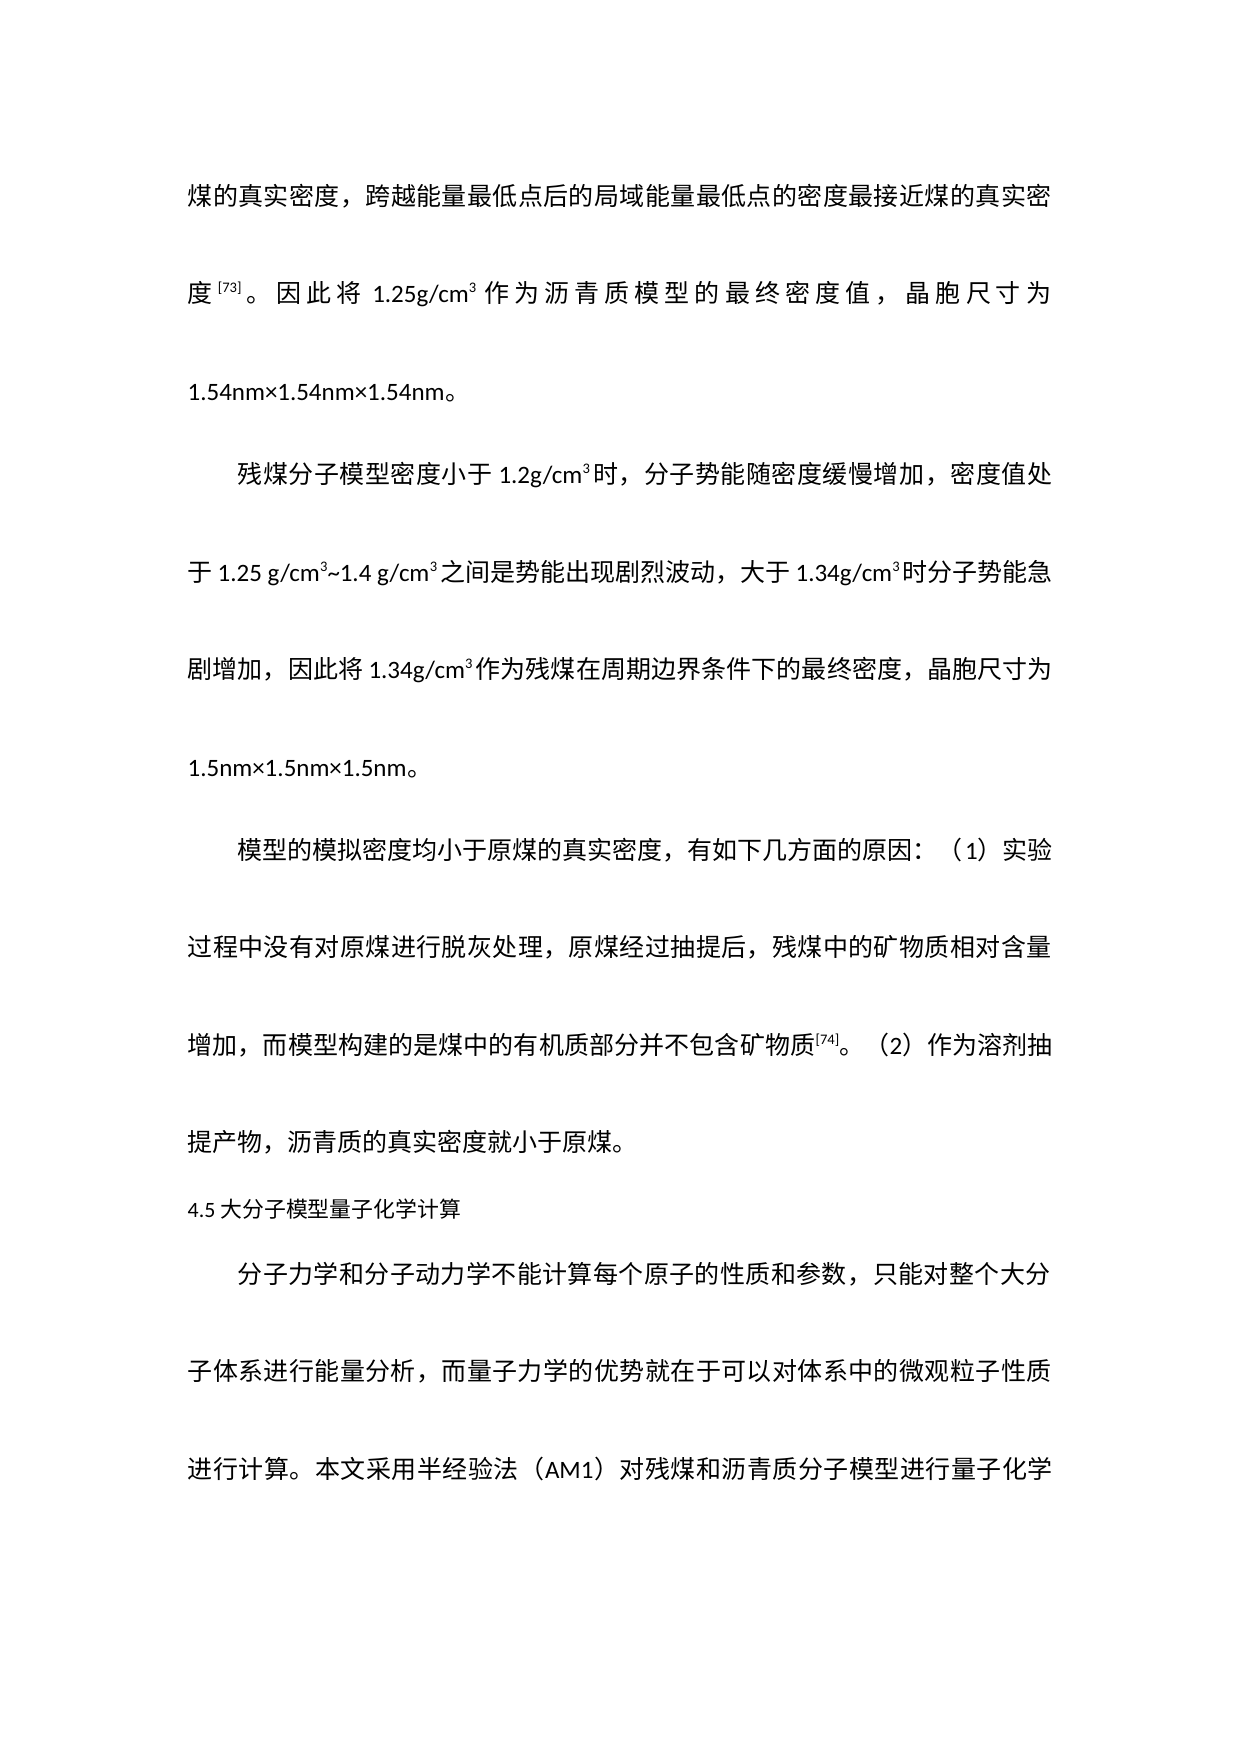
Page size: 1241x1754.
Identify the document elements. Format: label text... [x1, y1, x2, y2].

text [187, 1240, 1053, 1500]
text 残煤分子模型密度小于1.2g/cm3时，分子势能随密度缓慢增加，密度值处于1.25 g/cm3~1.4 g/cm3之间是势能出现剧烈波动，大于1.34g/cm3时分子势能急剧增加，因此将1.34g/cm3作为残煤在周期边界条件下的最终密度，晶胞尺寸为1.5nm×1.5nm×1.5nm。 [187, 440, 1053, 798]
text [187, 162, 1053, 422]
text 4.5 大分子模型量子化学计算 [187, 1191, 1053, 1224]
text 模型的模拟密度均小于原煤的真实密度，有如下几方面的原因：（1）实验过程中没有对原煤进行脱灰处理，原煤经过抽提后，残煤中的矿物质相对含量增加，而模型构建的是煤中的有机质部分并不包含矿物质[74]。（2）作为溶剂抽提产物，沥青质的真实密度就小于原煤。 [187, 816, 1053, 1173]
